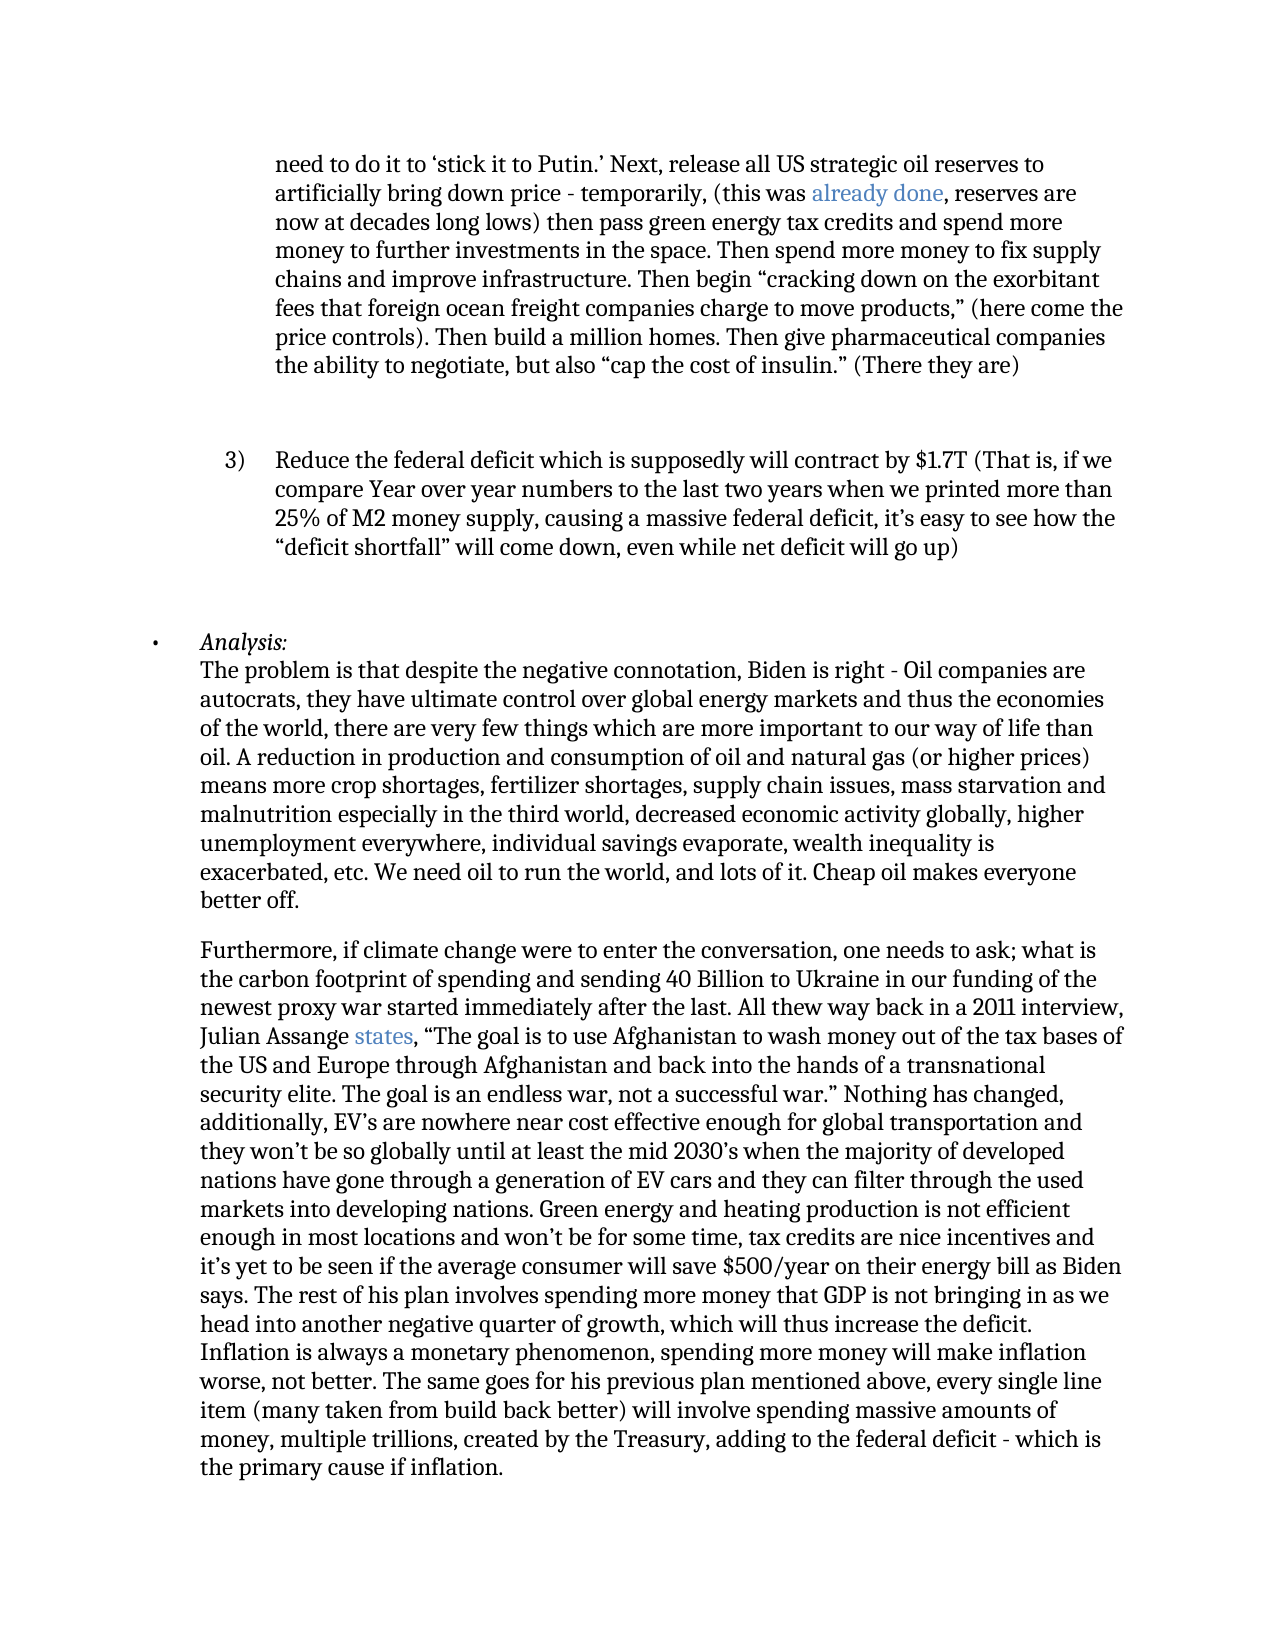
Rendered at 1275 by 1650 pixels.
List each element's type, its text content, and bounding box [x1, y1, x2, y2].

list Reduce the federal deficit which is supposedly will contract by $1.7T (That is, if we compare Year over year numbers to the last two years when we printed more than 25% of M2 money supply, causing a massive federal deficit, it’s easy to see how the “deficit shortfall” will come down, even while net deficit will go up) [225, 446, 1125, 561]
list Furthermore, if climate change were to enter the conversation, one needs to ask; what is the carbon footprint of spending and sending 40 Billion to Ukraine in our funding of the newest proxy war started immediately after the last. All thew way back in a 2011 interview, Julian Assange states, “The goal is to use Afghanistan to wash money out of the tax bases of the US and Europe through Afghanistan and back into the hands of a transnational security elite. The goal is an endless war, not a successful war.” Nothing has changed, additionally, EV’s are nowhere near cost effective enough for global transportation and they won’t be so globally until at least the mid 2030’s when the majority of developed nations have gone through a generation of EV cars and they can filter through the used markets into developing nations. Green energy and heating production is not efficient enough in most locations and won’t be for some time, tax credits are nice incentives and it’s yet to be seen if the average consumer will save $500/year on their energy bill as Biden says. The rest of his plan involves spending more money that GDP is not bringing in as we head into another negative quarter of growth, which will thus increase the deficit. Inflation is always a monetary phenomenon, spending more money will make inflation worse, not better. The same goes for his previous plan mentioned above, every single line item (many taken from build back better) will involve spending massive amounts of money, multiple trillions, created by the Treasury, adding to the federal deficit - which is the primary cause if inflation. [150, 936, 1125, 1482]
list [225, 150, 1125, 380]
list Analysis: The problem is that despite the negative connotation, Biden is right - Oil companies are autocrats, they have ultimate control over global energy markets and thus the economies of the world, there are very few things which are more important to our way of life than oil. A reduction in production and consumption of oil and natural gas (or higher prices) means more crop shortages, fertilizer shortages, supply chain issues, mass starvation and malnutrition especially in the third world, decreased economic activity globally, higher unemployment everywhere, individual savings evaporate, wealth inequality is exacerbated, etc. We need oil to run the world, and lots of it. Cheap oil makes everyone better off. [150, 627, 1125, 915]
